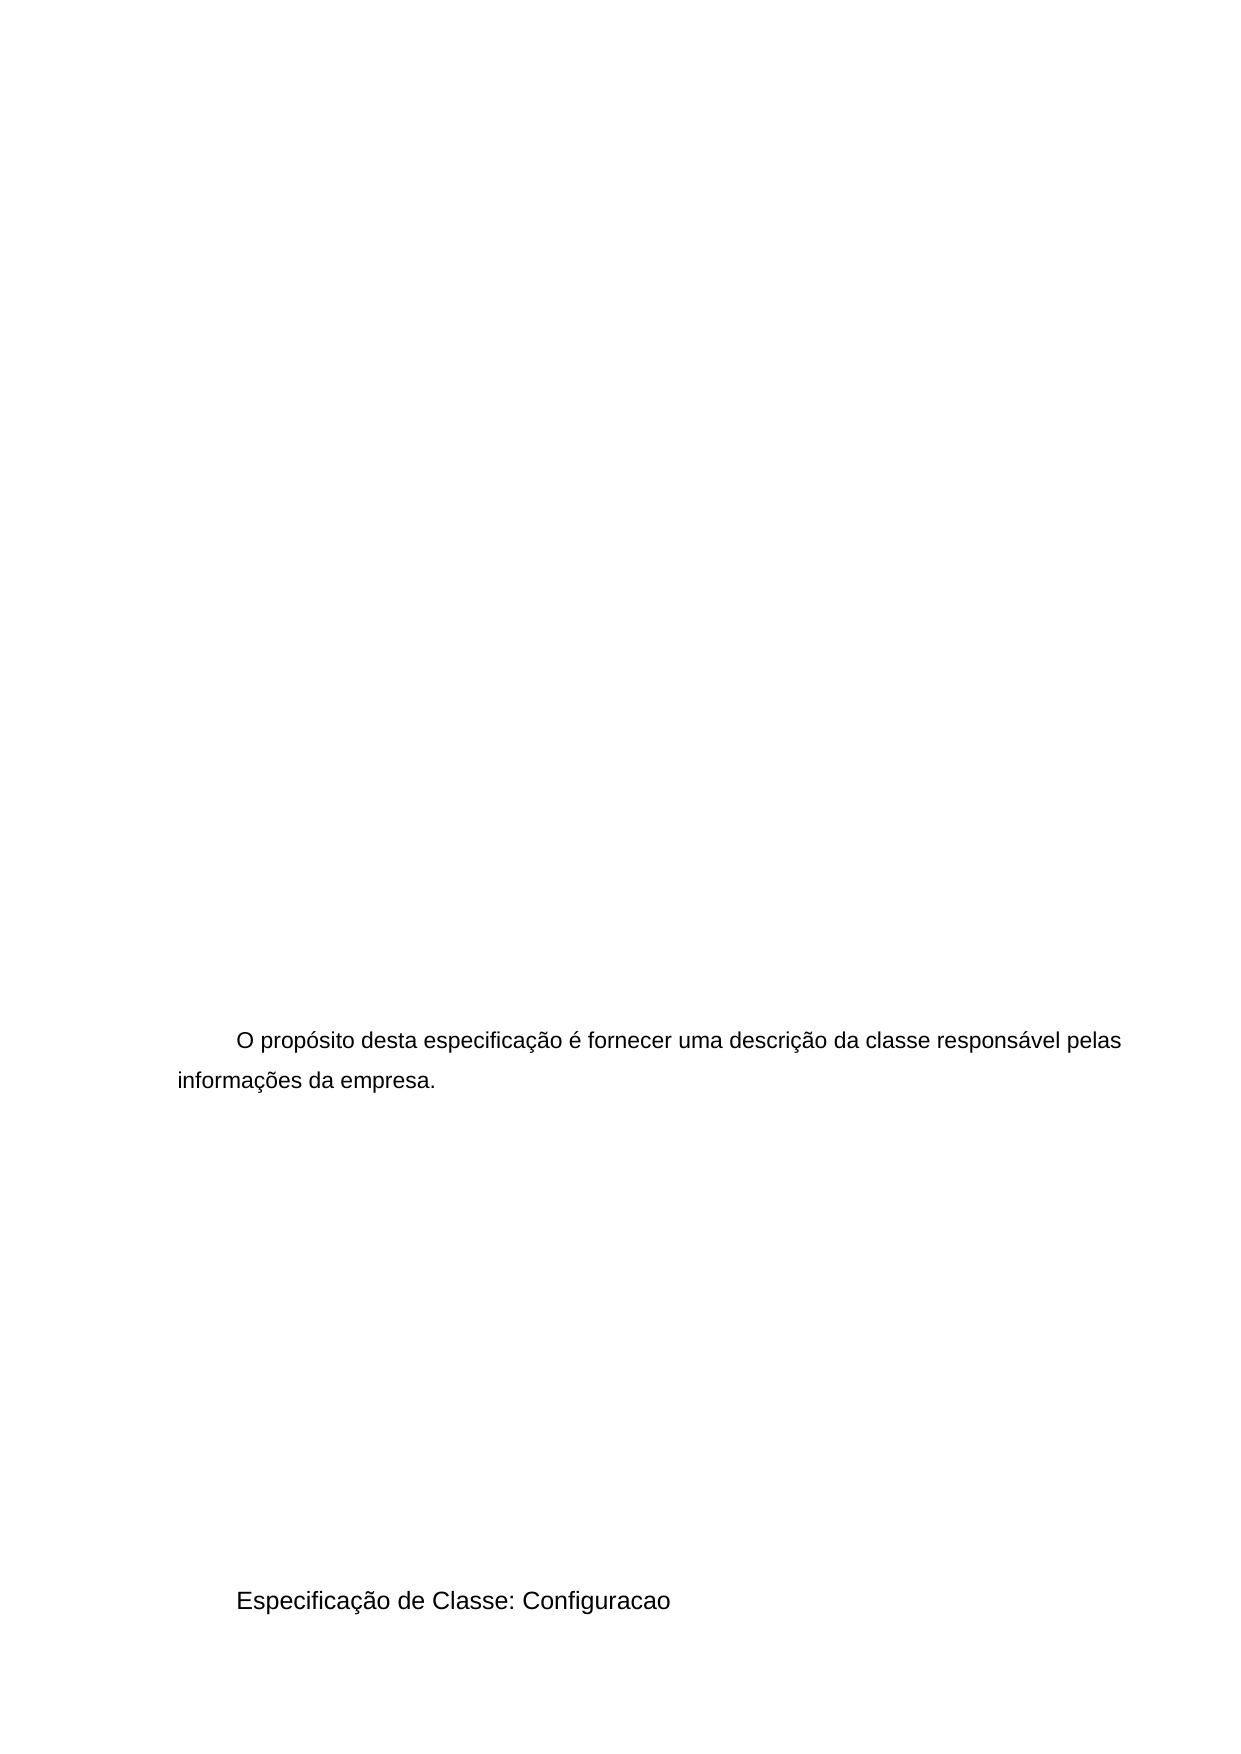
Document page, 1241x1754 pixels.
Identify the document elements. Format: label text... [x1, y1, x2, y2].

text Especificação de Classe: Configuracao [177, 1586, 1122, 1615]
text O propósito desta especificação é fornecer uma descrição da classe responsável pelas informações da empresa. [177, 1027, 1122, 1093]
